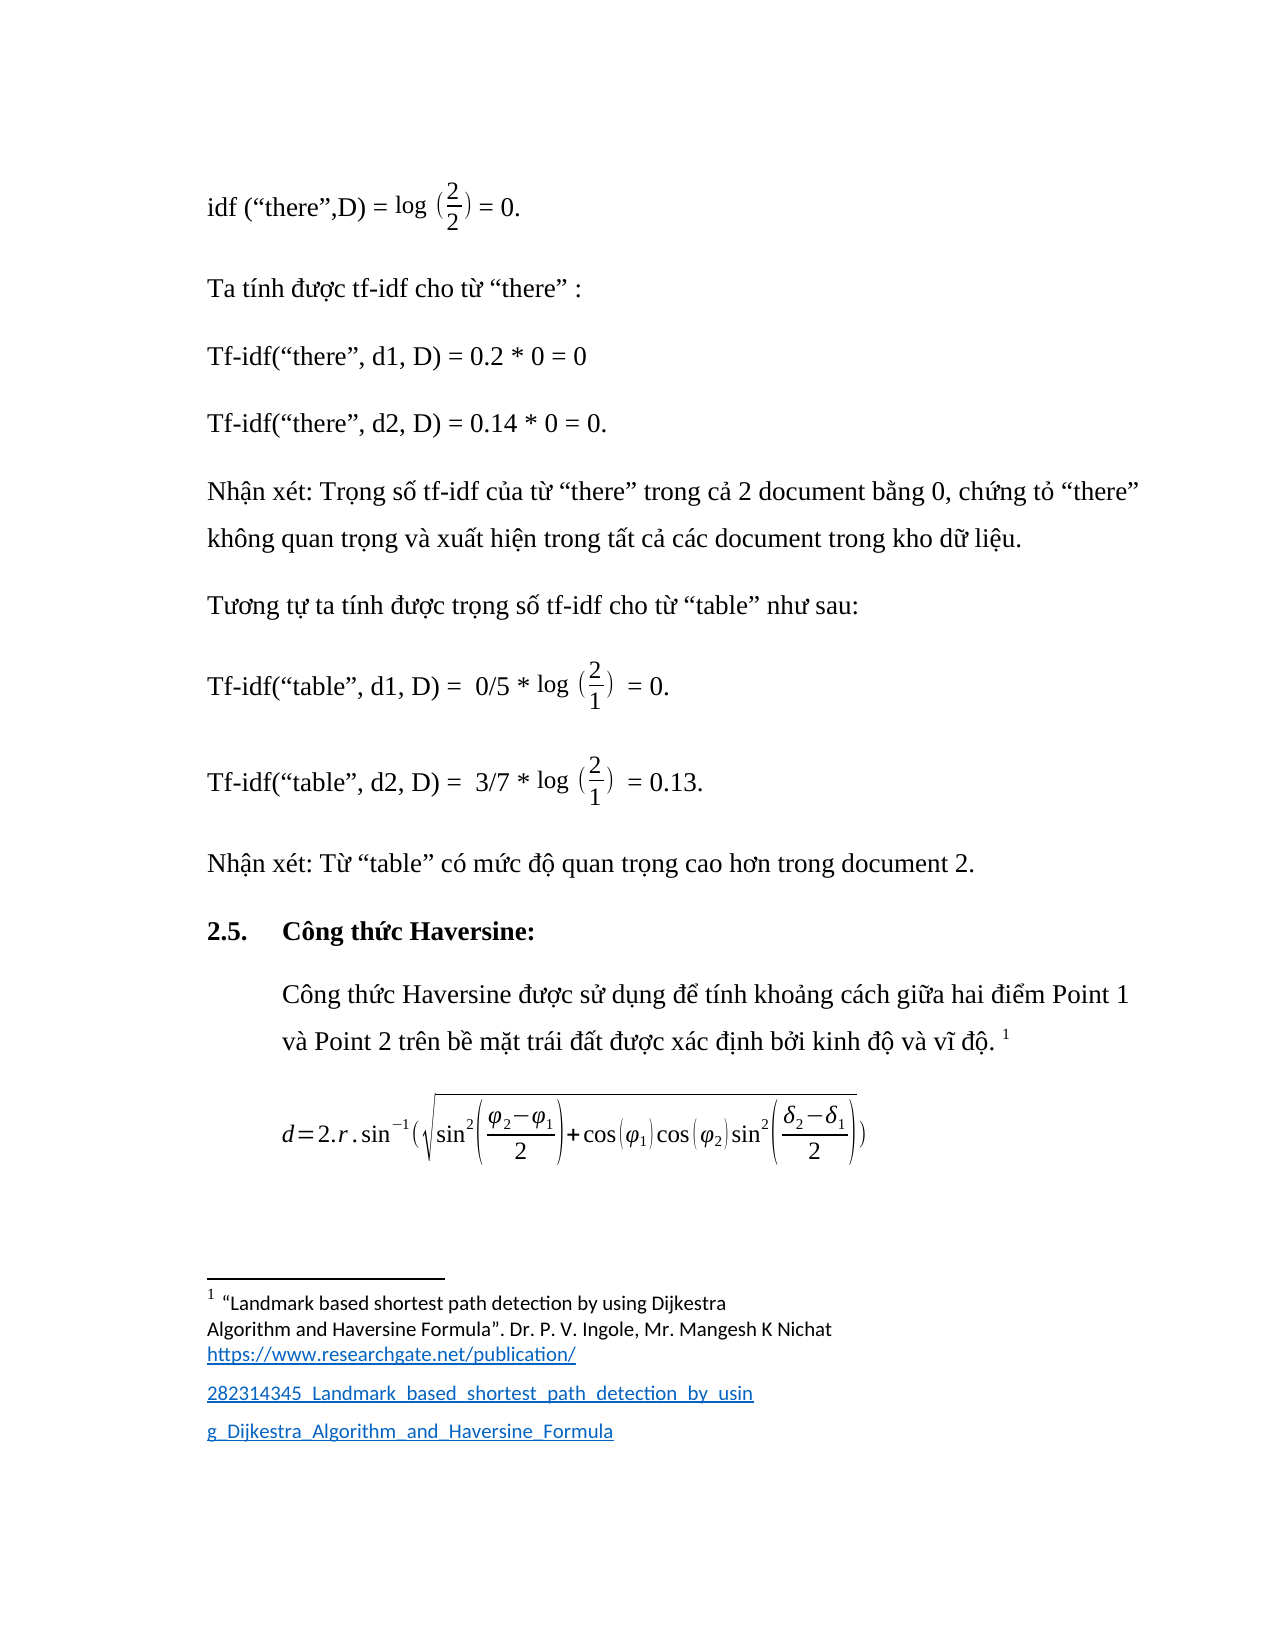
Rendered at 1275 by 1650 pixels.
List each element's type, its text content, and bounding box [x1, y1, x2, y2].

text Tf-idf(“there”, d1, D) = 0.2 * 0 = 0 [207, 340, 1157, 371]
text idf (“there”,D) = = 0. [207, 177, 1157, 236]
text Tương tự ta tính được trọng số tf-idf cho từ “table” như sau: [207, 589, 1157, 620]
text Tf-idf(“there”, d2, D) = 0.14 * 0 = 0. [207, 407, 1157, 439]
text Nhận xét: Trọng số tf-idf của từ “there” trong cả 2 document bằng 0, chứng tỏ “there” không quan trọng và xuất hiện trong tất cả các document trong kho dữ liệu. [207, 475, 1157, 553]
text Tf-idf(“table”, d2, D) = 3/7 * = 0.13. [207, 752, 1157, 811]
text Tf-idf(“table”, d1, D) = 0/5 * = 0. [207, 657, 1157, 716]
text Nhận xét: Từ “table” có mức độ quan trọng cao hơn trong document 2. [207, 847, 1157, 878]
text Công thức Haversine được sử dụng để tính khoảng cách giữa hai điểm Point 1 và Point 2 trên bề mặt trái đất được xác định bởi kinh độ và vĩ độ. [282, 978, 1157, 1056]
list Công thức Haversine: [207, 915, 1157, 946]
text Ta tính được tf-idf cho từ “there” : [207, 272, 1157, 304]
